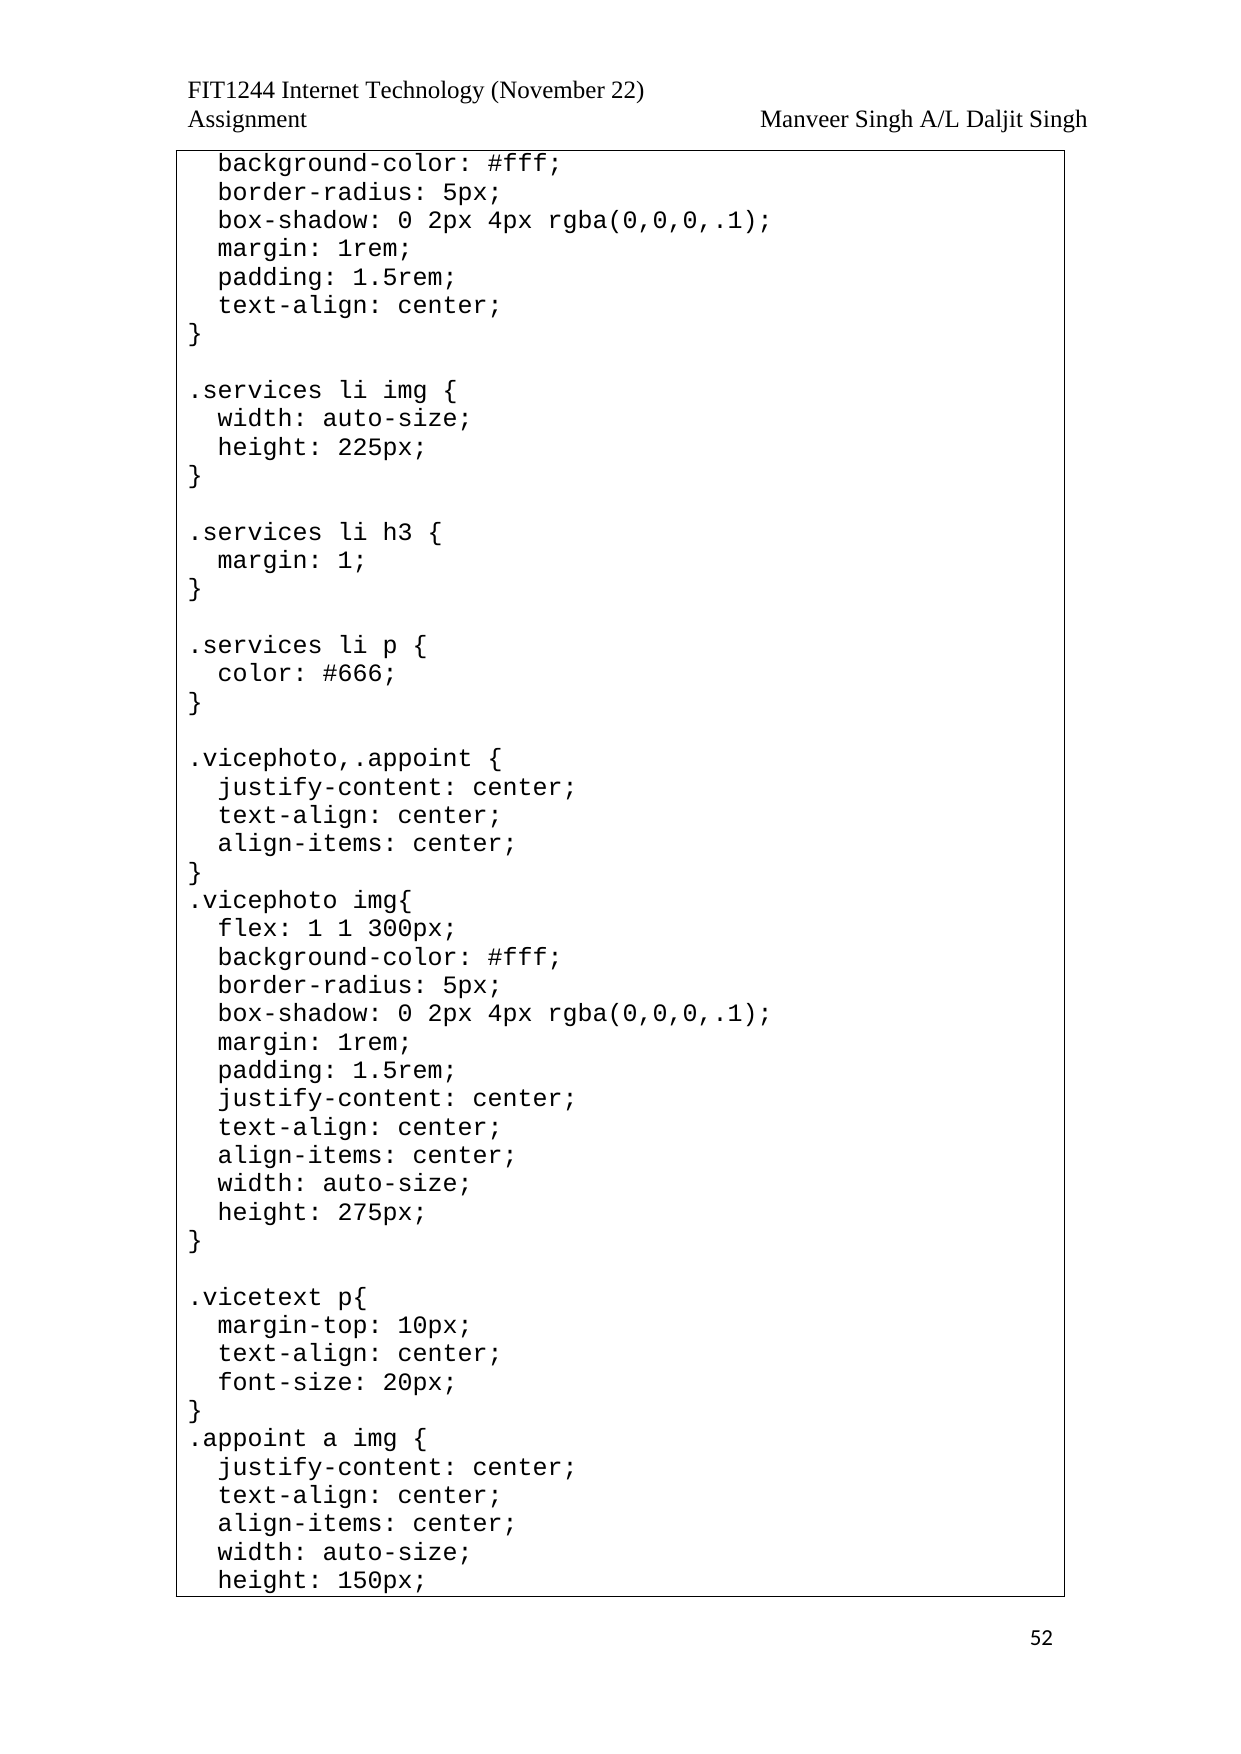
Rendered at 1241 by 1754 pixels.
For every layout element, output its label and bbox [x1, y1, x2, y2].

table_header [177, 151, 1064, 1596]
